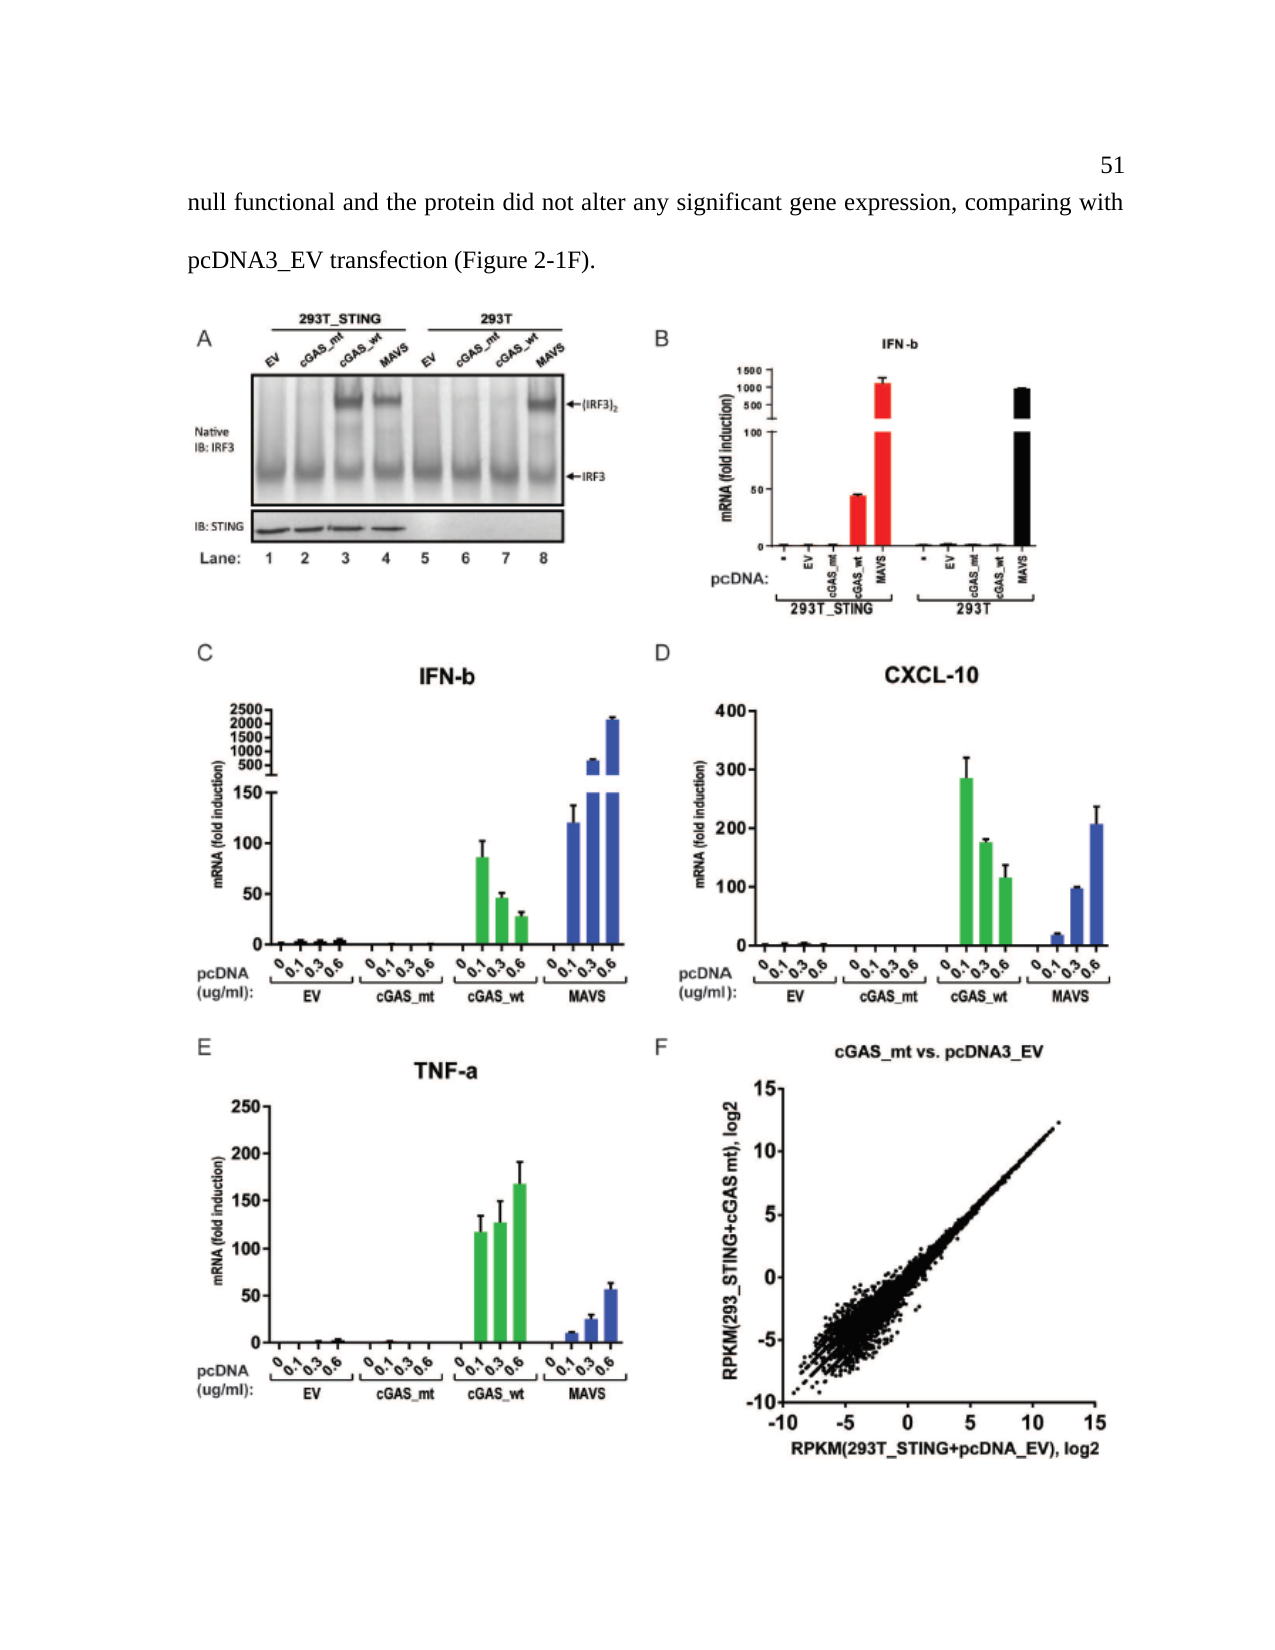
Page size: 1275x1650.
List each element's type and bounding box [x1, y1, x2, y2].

picture [187, 302, 1125, 1459]
text [187, 187, 1125, 274]
